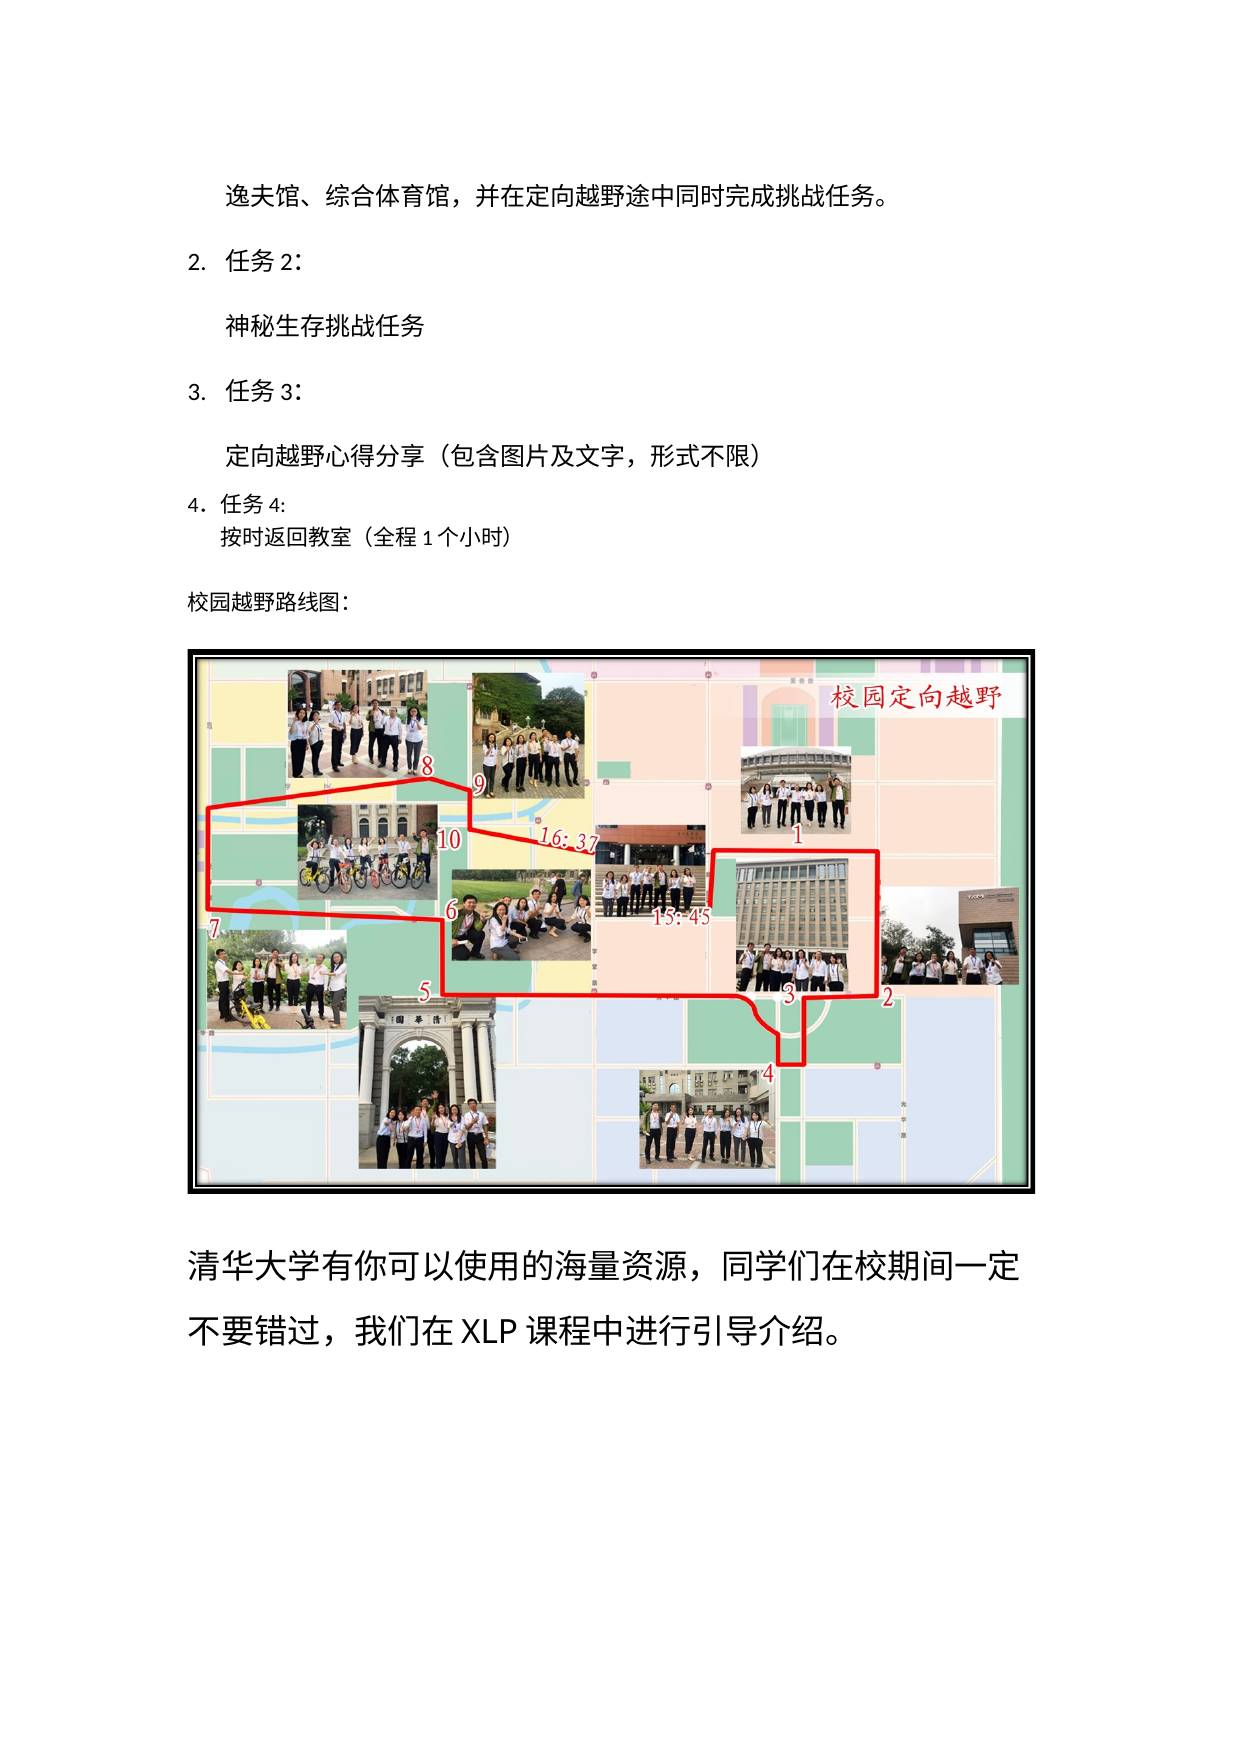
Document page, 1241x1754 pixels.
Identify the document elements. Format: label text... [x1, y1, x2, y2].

subtitle 清华大学有你可以使用的海量资源，同学们在校期间一定不要错过，我们在XLP课程中进行引导介绍。 [187, 1231, 1053, 1361]
list 定向越野心得分享（包含图片及文字，形式不限） [225, 422, 1053, 487]
text 按时返回教室（全程1个小时） [187, 519, 1053, 552]
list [225, 162, 1053, 227]
list 任务3： [187, 357, 1053, 422]
list 任务2： [187, 227, 1053, 292]
text 校园越野路线图： [187, 584, 1053, 617]
list 神秘生存挑战任务 [225, 292, 1053, 357]
text 4．任务4: [187, 487, 1053, 519]
picture [187, 649, 1035, 1194]
